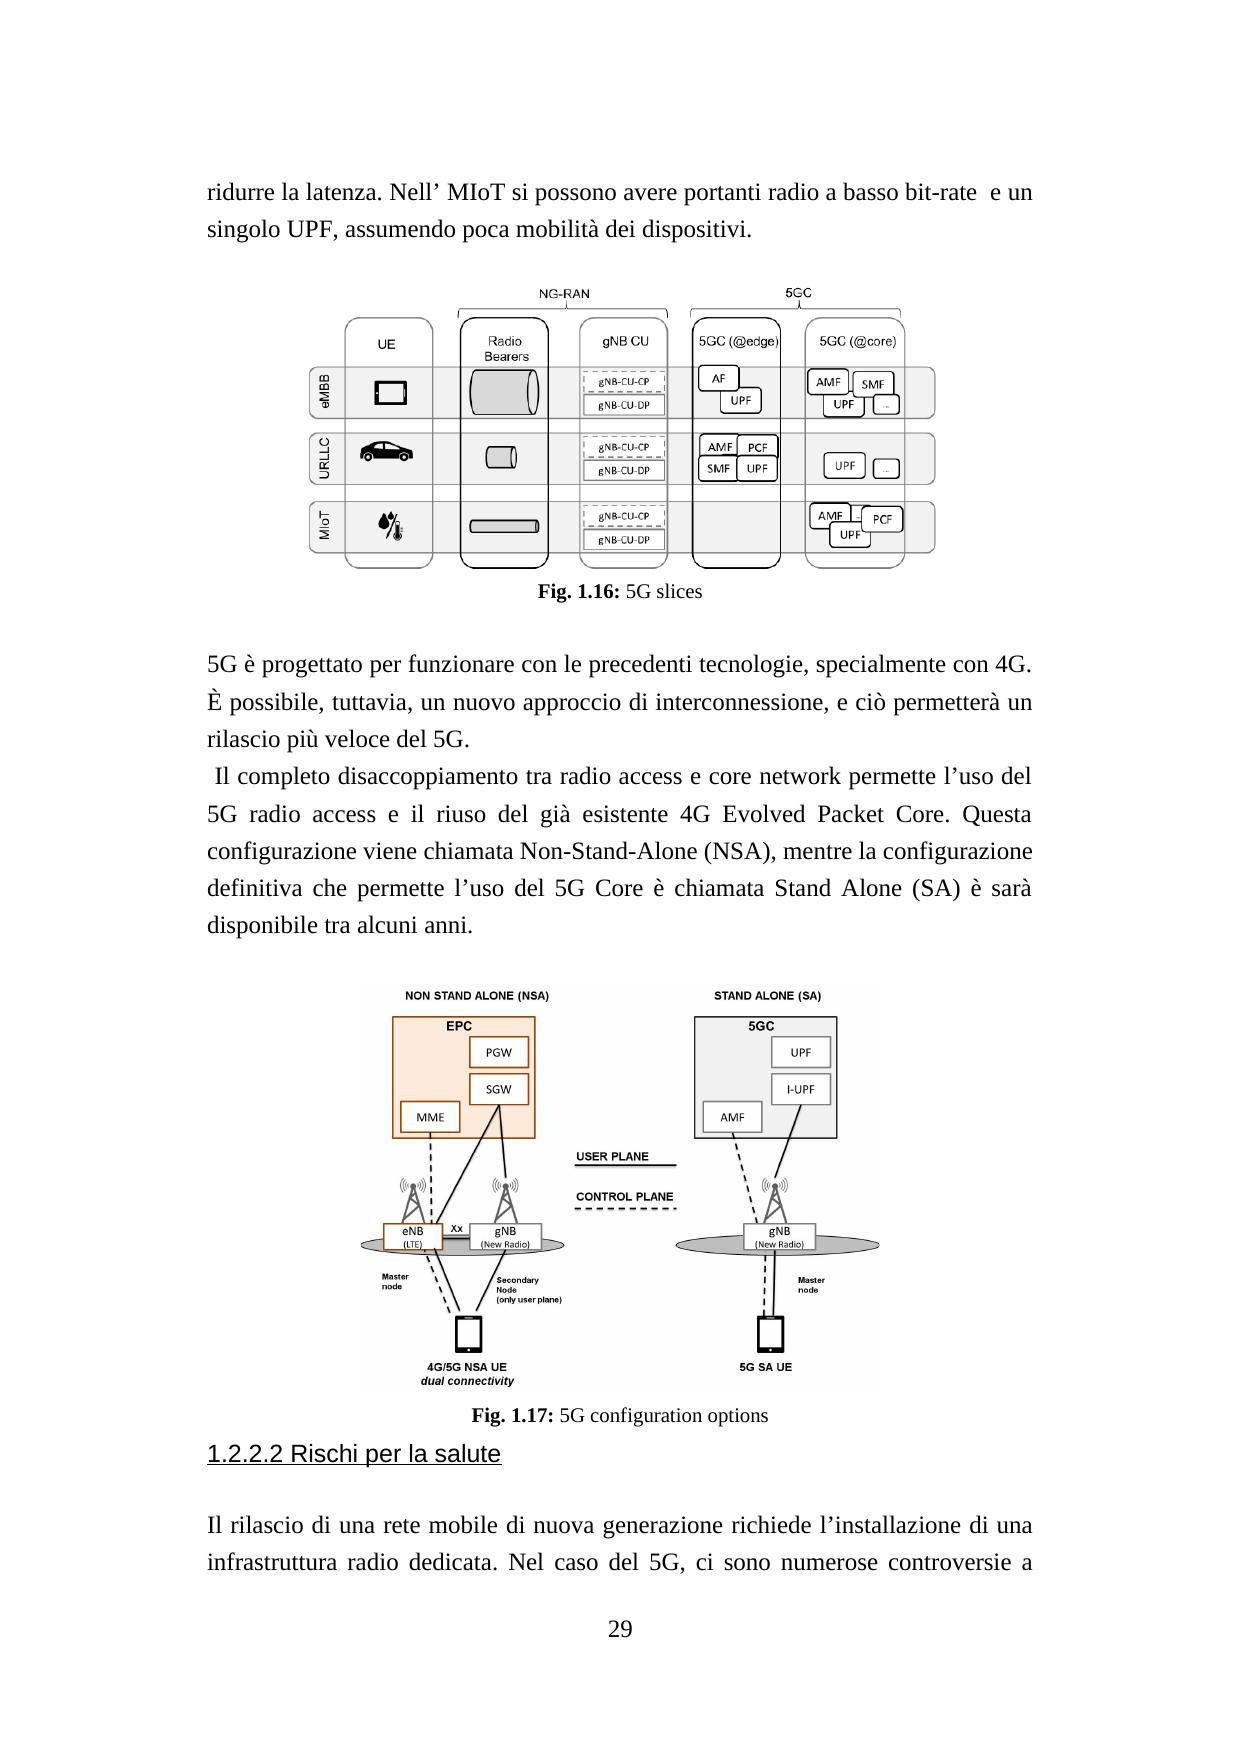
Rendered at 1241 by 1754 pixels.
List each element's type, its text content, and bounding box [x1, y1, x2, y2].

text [207, 177, 1033, 243]
picture [360, 985, 880, 1394]
text Fig. 1.16: 5G slices [207, 579, 1033, 603]
text 1.2.2.2 Rischi per la salute [207, 1439, 1033, 1467]
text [207, 1510, 1033, 1576]
text Fig. 1.17: 5G configuration options [207, 1403, 1033, 1427]
text Il completo disaccoppiamento tra radio access e core network permette l’uso del 5G radio access e il riuso del già esistente 4G Evolved Packet Core. Questa configurazione viene chiamata Non-Stand-Alone (NSA), mentre la configurazione definitiva che permette l’uso del 5G Core è chiamata Stand Alone (SA) è sarà disponibile tra alcuni anni. [207, 761, 1033, 939]
picture [297, 286, 943, 571]
text 5G è progettato per funzionare con le precedenti tecnologie, specialmente con 4G. È possibile, tuttavia, un nuovo approccio di interconnessione, e ciò permetterà un rilascio più veloce del 5G. [207, 649, 1033, 753]
